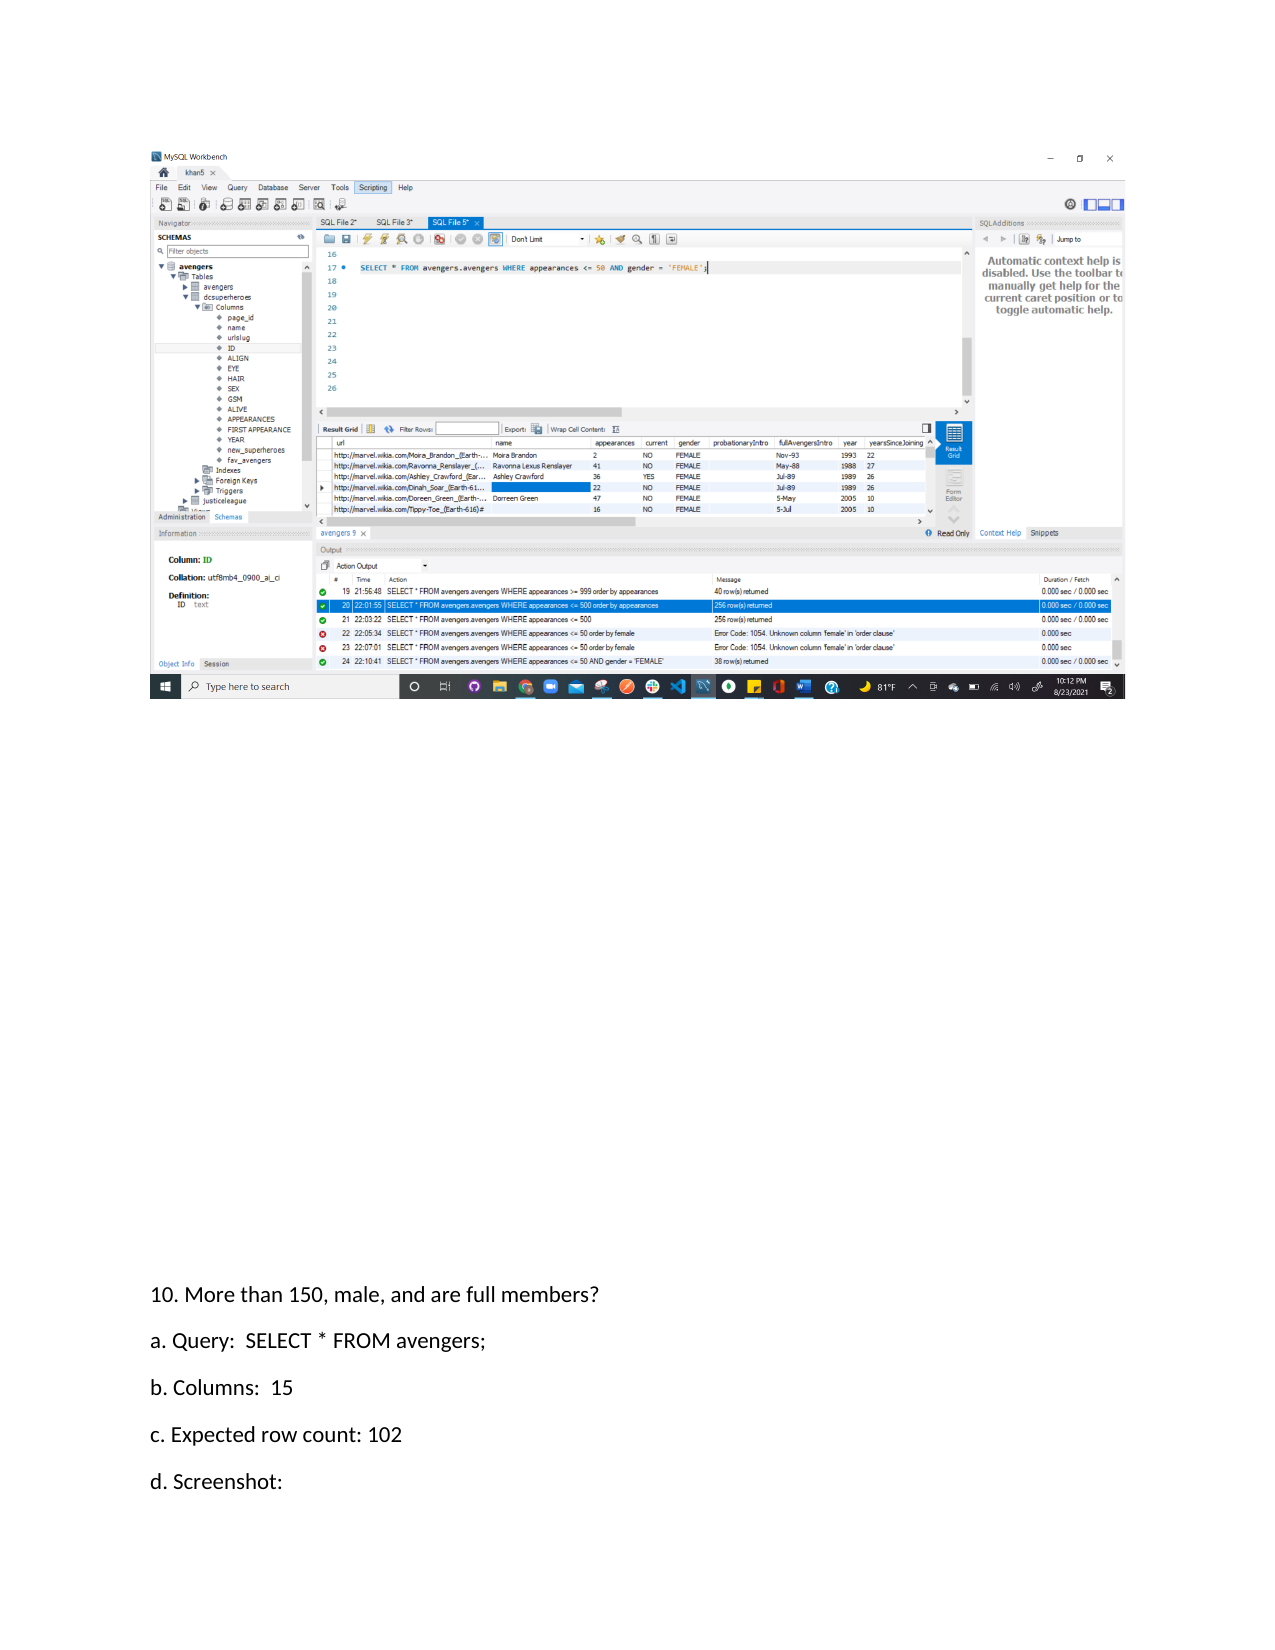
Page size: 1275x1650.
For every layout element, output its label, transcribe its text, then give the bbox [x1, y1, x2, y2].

picture [150, 150, 1125, 699]
text d. Screenshot: [150, 1467, 1125, 1495]
text 10. More than 150, male, and are full members? [150, 1280, 1125, 1308]
text c. Expected row count: 102 [150, 1420, 1125, 1448]
text b. Columns: 15 [150, 1373, 1125, 1402]
text a. Query: SELECT * FROM avengers; [150, 1327, 1125, 1355]
